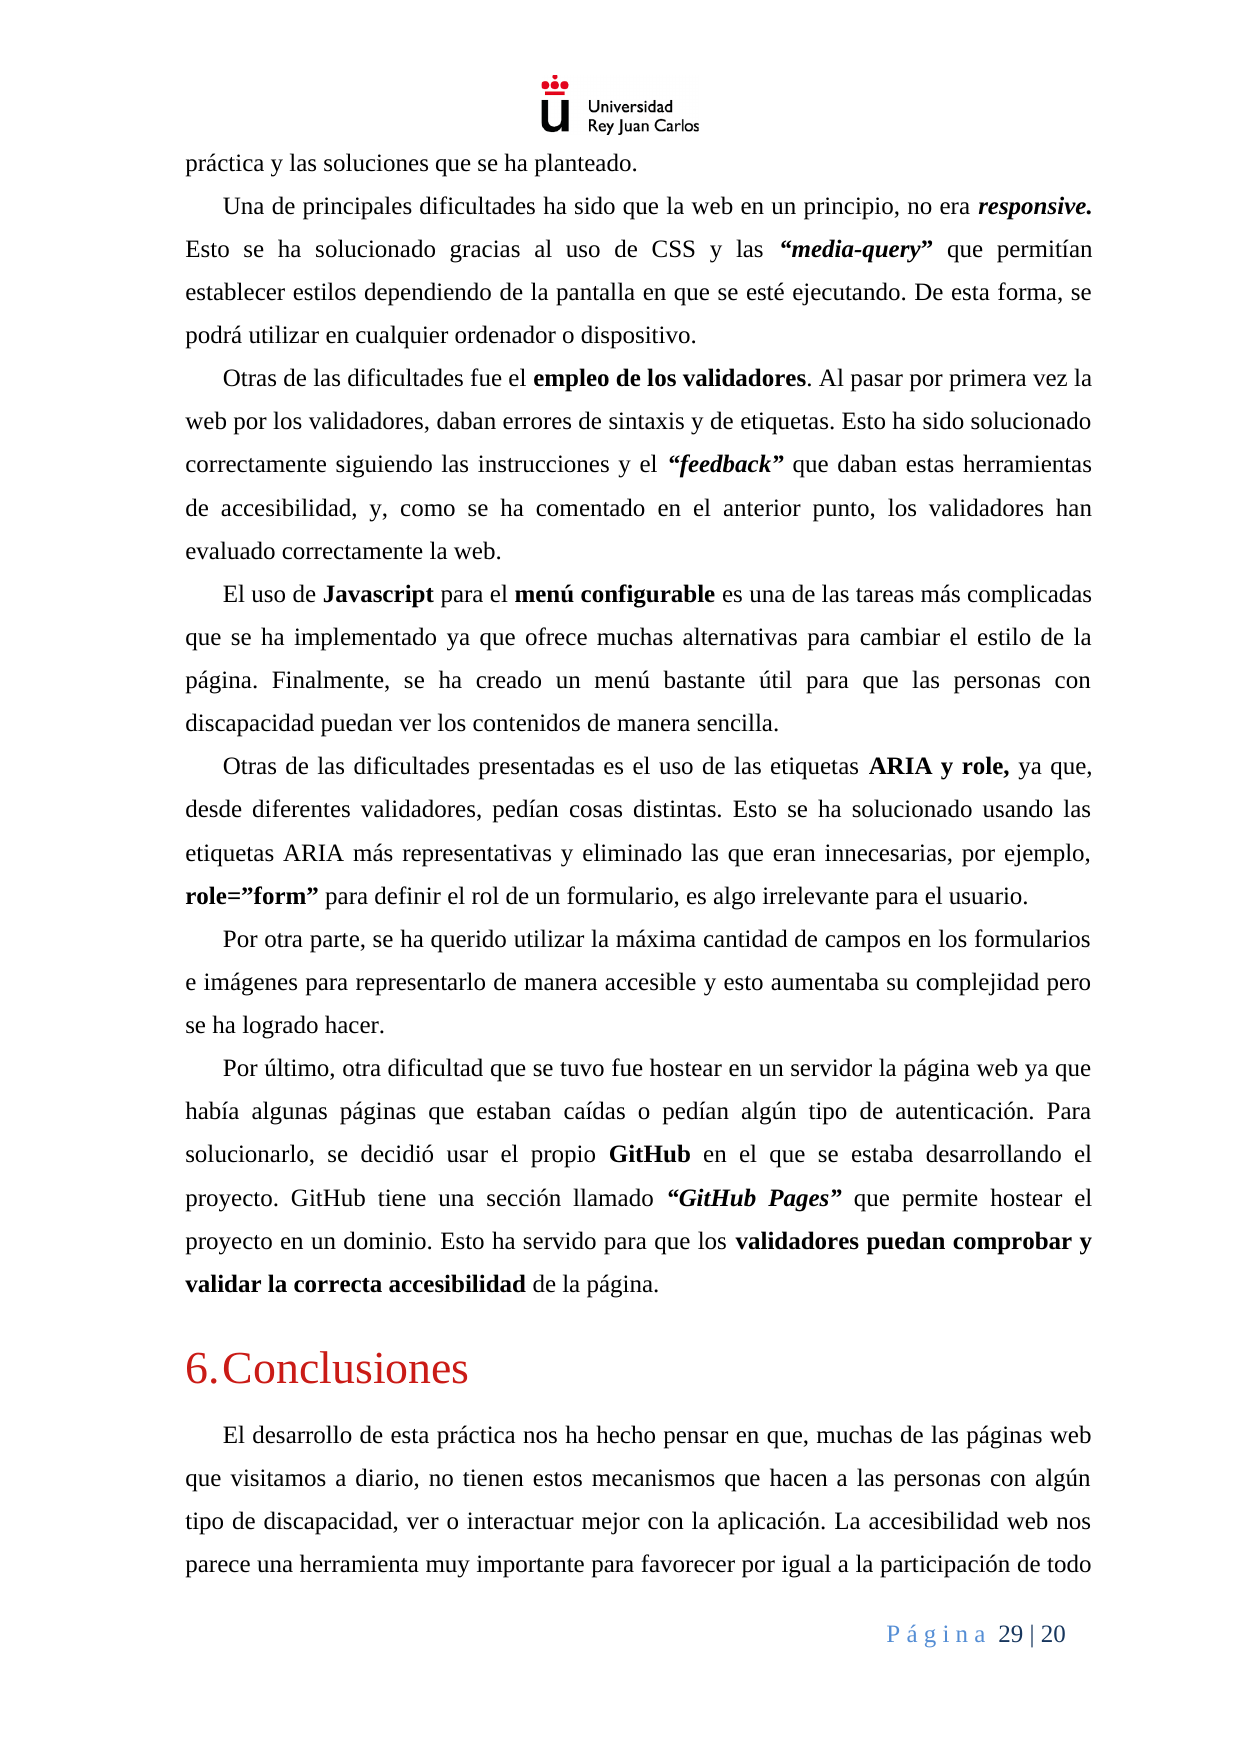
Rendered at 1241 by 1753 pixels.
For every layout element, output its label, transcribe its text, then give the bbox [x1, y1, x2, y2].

text El uso de Javascript para el menú configurable es una de las tareas más complicadas que se ha implementado ya que ofrece muchas alternativas para cambiar el estilo de la página. Finalmente, se ha creado un menú bastante útil para que las personas con discapacidad puedan ver los contenidos de manera sencilla. [185, 579, 1092, 737]
text Por otra parte, se ha querido utilizar la máxima cantidad de campos en los formularios e imágenes para representarlo de manera accesible y esto aumentaba su complejidad pero se ha logrado hacer. [185, 924, 1092, 1039]
subtitle Conclusiones [185, 1341, 1092, 1393]
text Otras de las dificultades presentadas es el uso de las etiquetas ARIA y role, ya que, desde diferentes validadores, pedían cosas distintas. Esto se ha solucionado usando las etiquetas ARIA más representativas y eliminado las que eran innecesarias, por ejemplo, role=”form” para definir el rol de un formulario, es algo irrelevante para el usuario. [185, 751, 1092, 909]
picture [541, 75, 699, 135]
text Una de principales dificultades ha sido que la web en un principio, no era responsive. Esto se ha solucionado gracias al uso de CSS y las “media-query” que permitían establecer estilos dependiendo de la pantalla en que se esté ejecutando. De esta forma, se podrá utilizar en cualquier ordenador o dispositivo. [185, 191, 1092, 349]
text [185, 1420, 1092, 1578]
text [185, 148, 1092, 176]
text Por último, otra dificultad que se tuvo fue hostear en un servidor la página web ya que había algunas páginas que estaban caídas o pedían algún tipo de autenticación. Para solucionarlo, se decidió usar el propio GitHub en el que se estaba desarrollando el proyecto. GitHub tiene una sección llamado “GitHub Pages” que permite hostear el proyecto en un dominio. Esto ha servido para que los validadores puedan comprobar y validar la correcta accesibilidad de la página. [185, 1053, 1092, 1298]
text Otras de las dificultades fue el empleo de los validadores. Al pasar por primera vez la web por los validadores, daban errores de sintaxis y de etiquetas. Esto ha sido solucionado correctamente siguiendo las instrucciones y el “feedback” que daban estas herramientas de accesibilidad, y, como se ha comentado en el anterior punto, los validadores han evaluado correctamente la web. [185, 363, 1092, 564]
